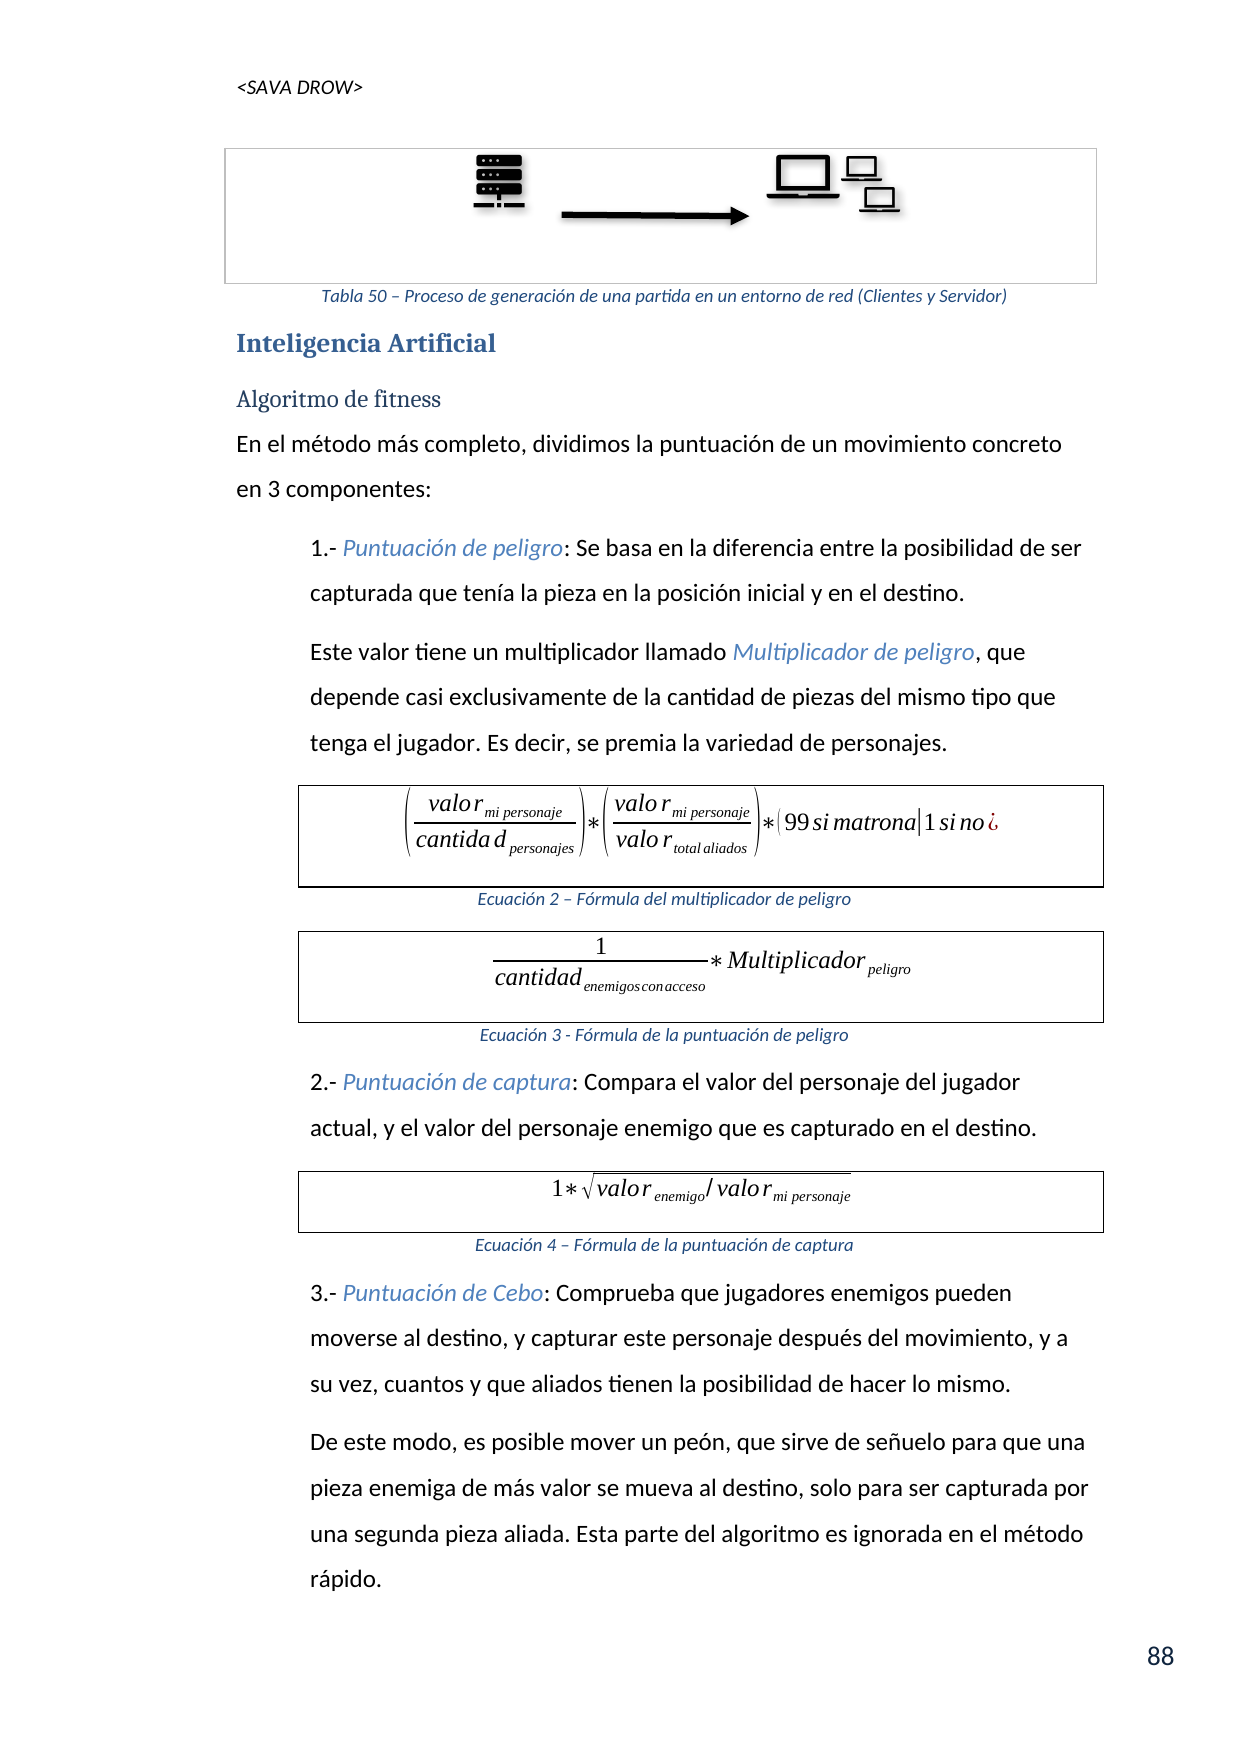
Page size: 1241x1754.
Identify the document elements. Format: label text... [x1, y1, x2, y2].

table_header [299, 786, 1103, 886]
text Ecuación - Fórmula de la puntuación de peligro [236, 1023, 1092, 1046]
picture [765, 139, 901, 221]
subtitle Algoritmo de fitness [236, 384, 1092, 413]
table_header [299, 932, 1103, 1022]
text Ecuación – Fórmula de la puntuación de captura [236, 1233, 1092, 1256]
text En el método más completo, dividimos la puntuación de un movimiento concreto en 3 componentes: [236, 428, 1092, 504]
text 2.- Puntuación de captura: Compara el valor del personaje del jugador actual, y el valor del personaje enemigo que es capturado en el destino. [310, 1067, 1092, 1143]
text 1.- Puntuación de peligro: Se basa en la diferencia entre la posibilidad de ser capturada que tenía la pieza en la posición inicial y en el destino. [310, 532, 1092, 608]
table_cell [226, 149, 1096, 283]
text De este modo, es posible mover un peón, que sirve de señuelo para que una pieza enemiga de más valor se mueva al destino, solo para ser capturada por una segunda pieza aliada. Esta parte del algoritmo es ignorada en el método rápido. [310, 1426, 1092, 1594]
text Ecuación – Fórmula del multiplicador de peligro [236, 887, 1092, 910]
text Inteligencia Artificial [236, 328, 1092, 359]
table_header [299, 1172, 1103, 1232]
text Tabla – Proceso de generación de una partida en un entorno de red (Clientes y Servidor) [236, 284, 1092, 307]
text Este valor tiene un multiplicador llamado Multiplicador de peligro, que depende casi exclusivamente de la cantidad de piezas del mismo tipo que tenga el jugador. Es decir, se premia la variedad de personajes. [310, 636, 1092, 758]
text 3.- Puntuación de Cebo: Comprueba que jugadores enemigos pueden moverse al destino, y capturar este personaje después del movimiento, y a su vez, cuantos y que aliados tienen la posibilidad de hacer lo mismo. [310, 1277, 1092, 1399]
